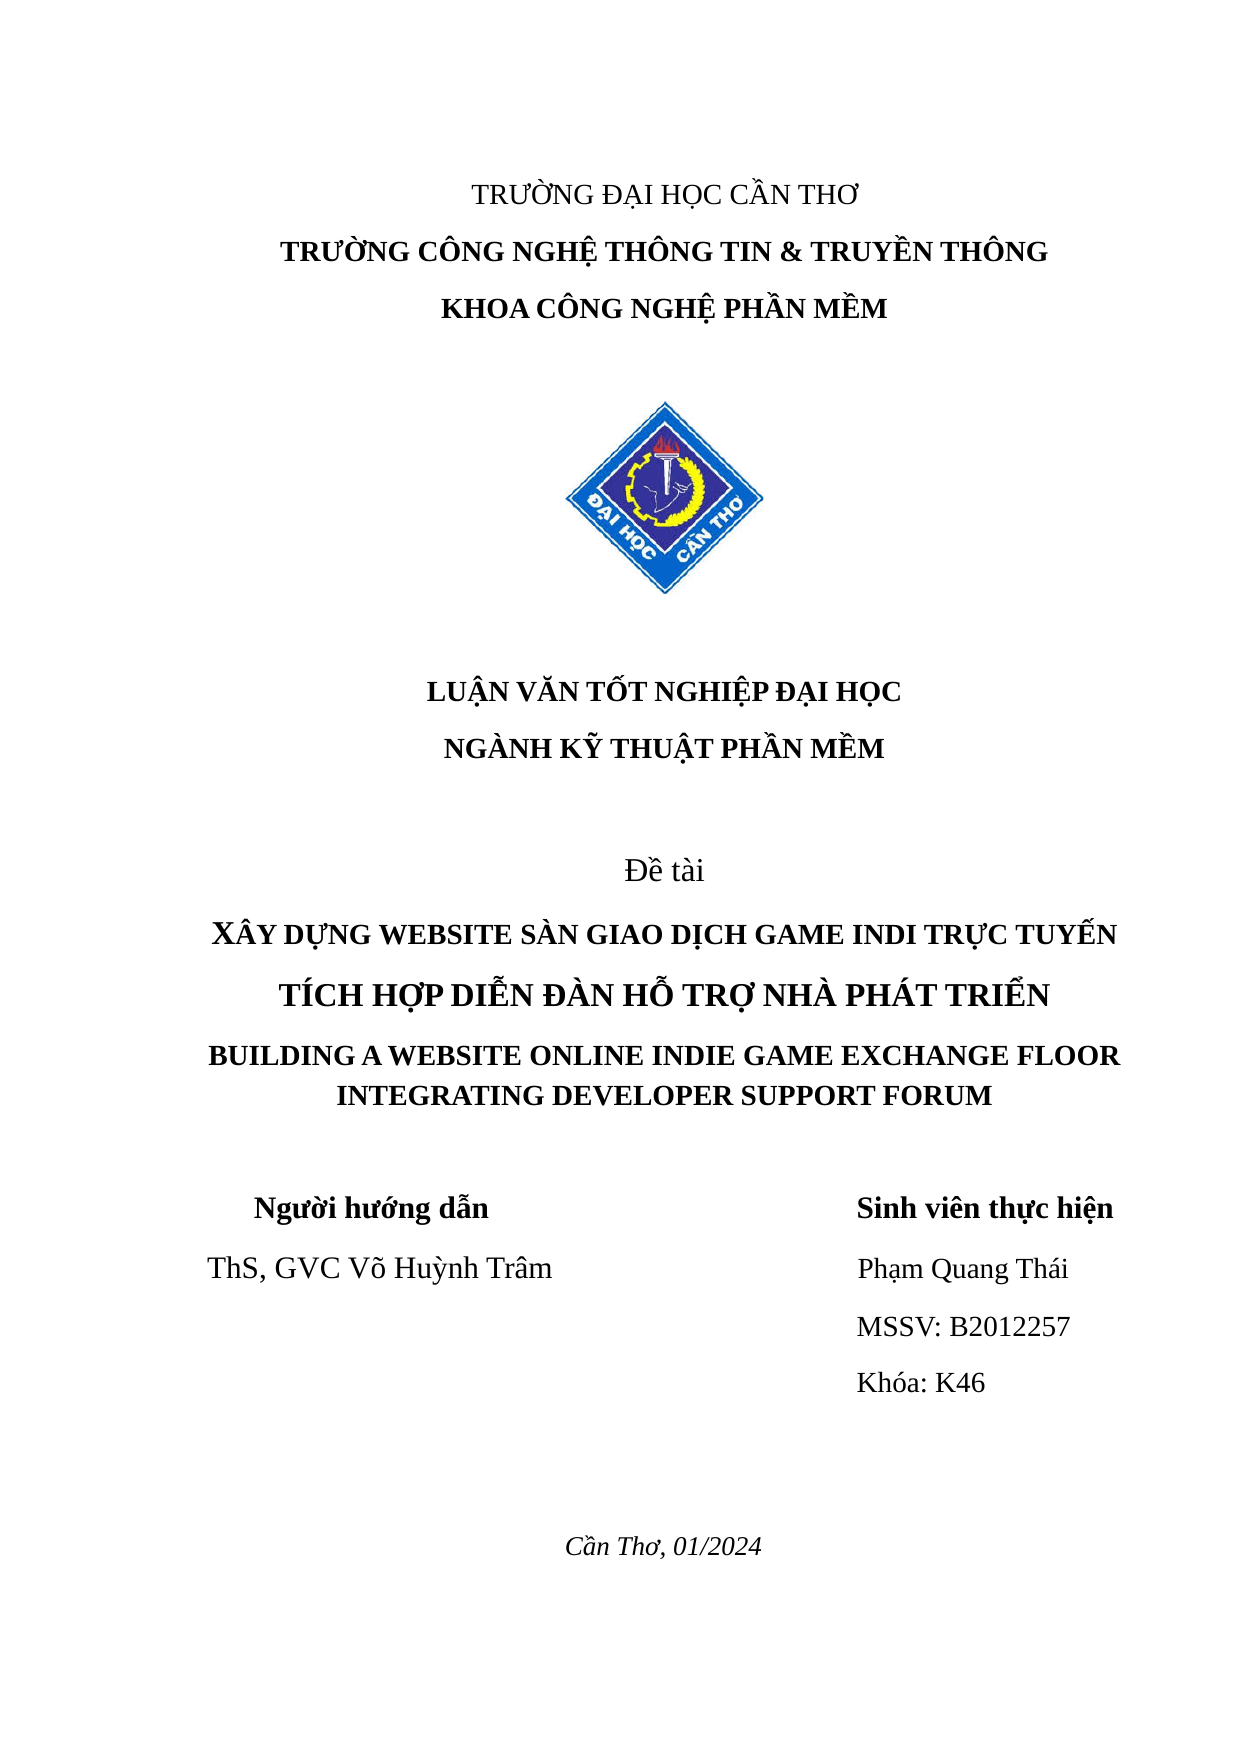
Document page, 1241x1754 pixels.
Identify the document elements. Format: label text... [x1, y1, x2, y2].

text BUILDING A WEBSITE ONLINE INDIE GAME EXCHANGE FLOOR INTEGRATING DEVELOPER SUPPORT FORUM [207, 1038, 1122, 1112]
text Khóa: K46 [207, 1366, 1122, 1399]
text TÍCH HỢP DIỄN ĐÀN HỖ TRỢ NHÀ PHÁT TRIỂN [207, 976, 1122, 1014]
text ThS, GVC Võ Huỳnh Trâm Phạm Quang Thái [207, 1249, 1122, 1285]
text Đề tài [207, 850, 1122, 889]
text Người hướng dẫn Sinh viên thực hiện [207, 1189, 1122, 1225]
picture [565, 401, 764, 595]
text Cần Thơ, 01/2024 [207, 1530, 1122, 1562]
text LUẬN VĂN TỐT NGHIỆP ĐẠI HỌC [207, 674, 1122, 707]
text KHOA CÔNG NGHỆ PHẦN MỀM [207, 291, 1122, 324]
text MSSV: B2012257 [807, 1309, 1122, 1342]
text TRƯỜNG ĐẠI HỌC CẦN THƠ [207, 177, 1122, 211]
text XÂY DỰNG WEBSITE SÀN GIAO DỊCH GAME INDI TRỰC TUYẾN [207, 913, 1122, 951]
text NGÀNH KỸ THUẬT PHẦN MỀM [207, 731, 1122, 764]
text TRƯỜNG CÔNG NGHỆ THÔNG TIN & TRUYỀN THÔNG [207, 234, 1122, 268]
